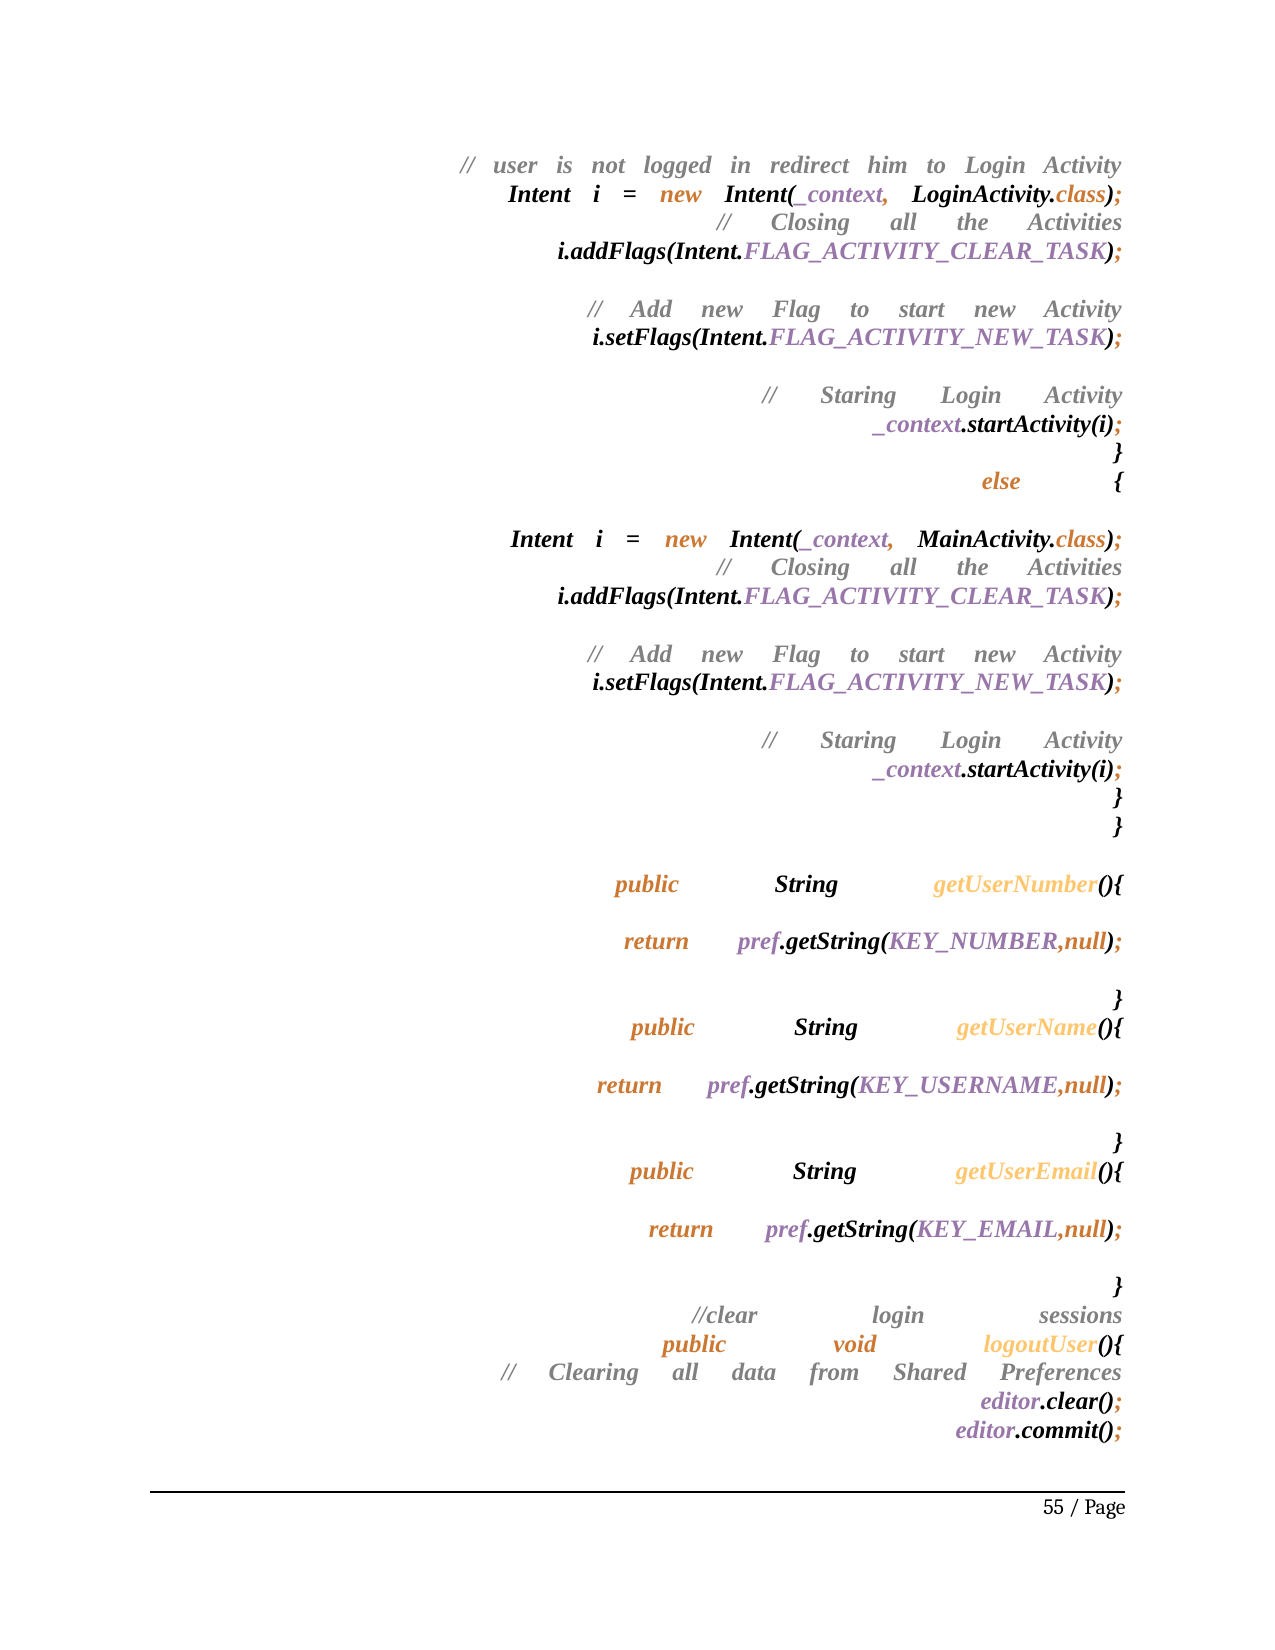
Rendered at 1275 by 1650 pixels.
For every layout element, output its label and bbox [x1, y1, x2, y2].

list [197, 150, 1125, 1472]
